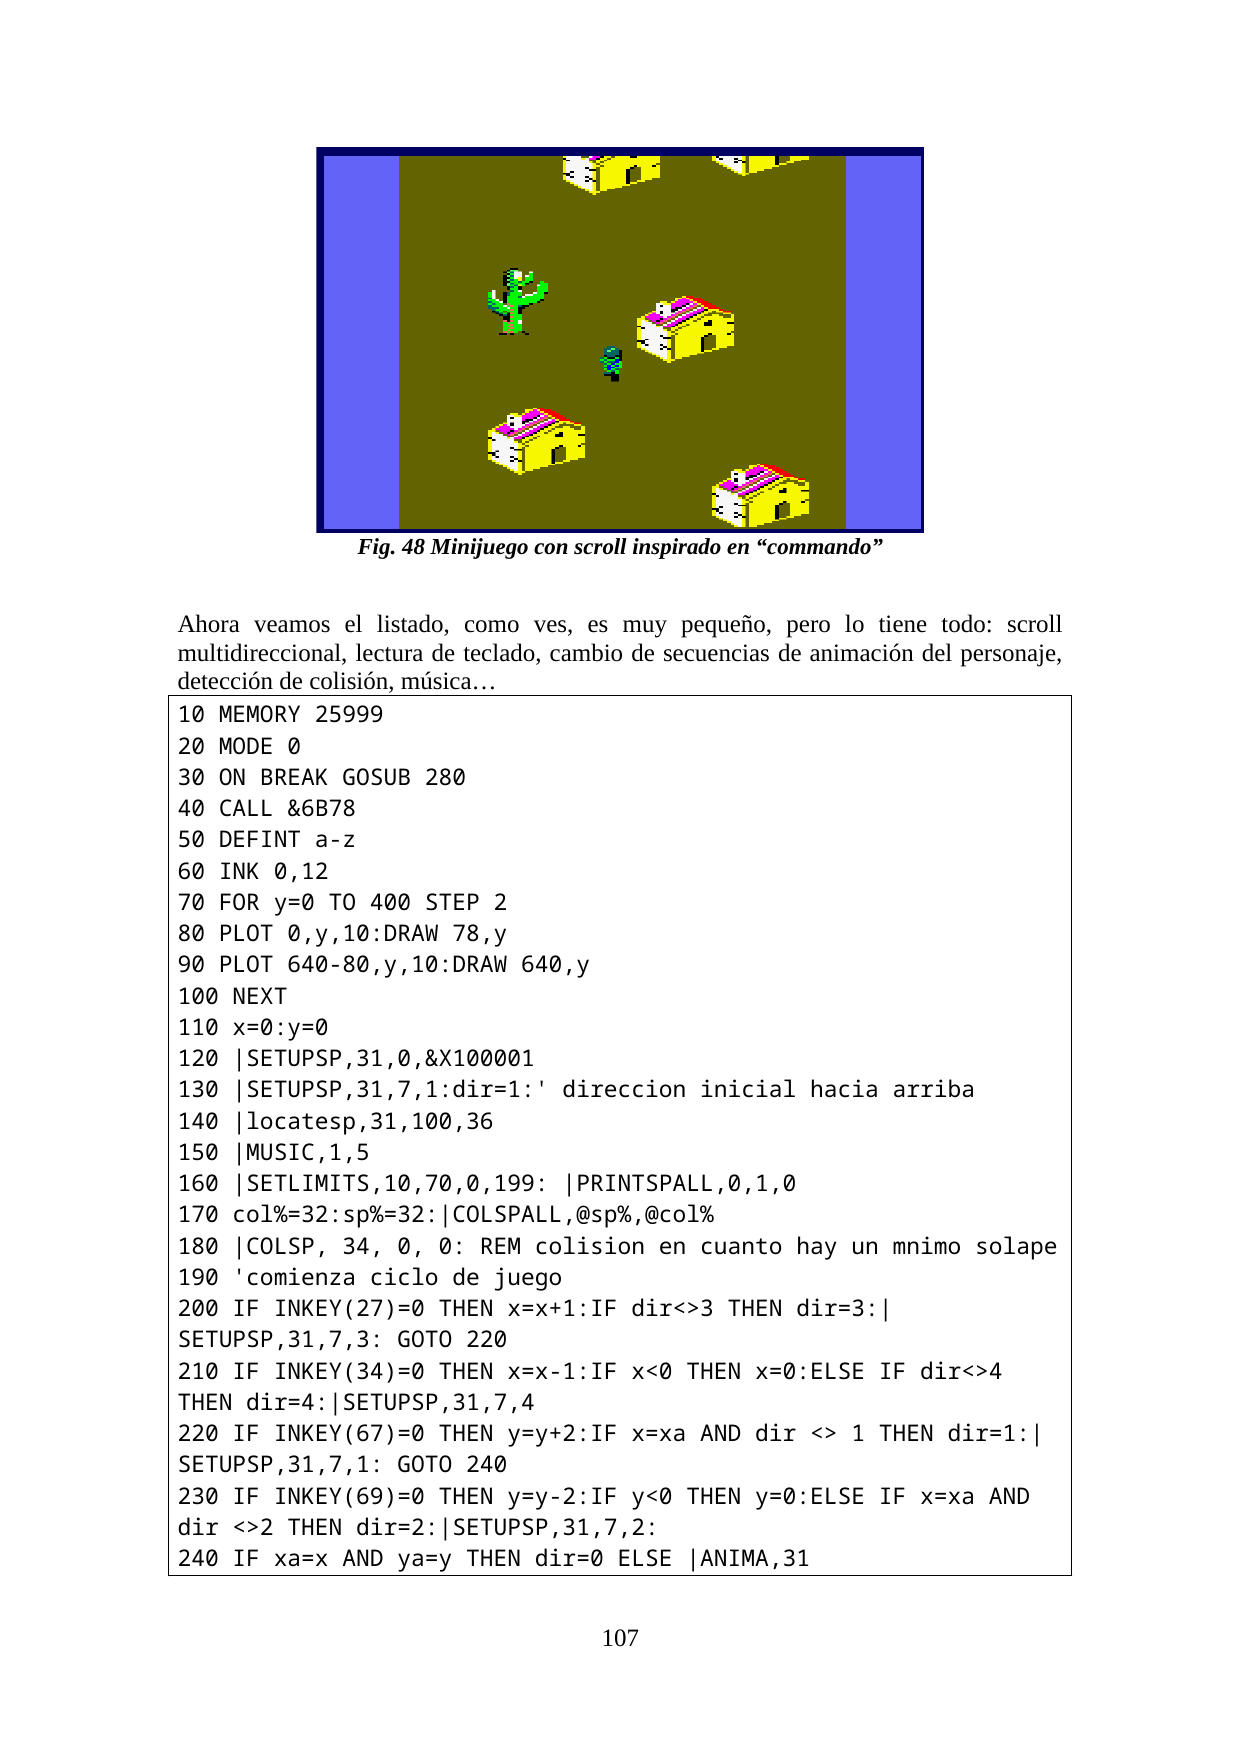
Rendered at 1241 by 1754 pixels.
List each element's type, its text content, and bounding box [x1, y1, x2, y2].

text 130 |SETUPSP,31,7,1:dir=1:' direccion inicial hacia arriba [177, 1073, 1063, 1104]
text 150 |MUSIC,1,5 [177, 1136, 1063, 1167]
text 230 IF INKEY(69)=0 THEN y=y-2:IF y<0 THEN y=0:ELSE IF x=xa AND dir <>2 THEN dir=2:|SETUPSP,31,7,2: [177, 1479, 1063, 1539]
text 50 DEFINT a-z [177, 823, 1063, 854]
text 40 CALL &6B78 [177, 792, 1063, 823]
text 200 IF INKEY(27)=0 THEN x=x+1:IF dir<>3 THEN dir=3:|SETUPSP,31,7,3: GOTO 220 [177, 1292, 1063, 1354]
text 170 col%=32:sp%=32:|COLSPALL,@sp%,@col% [177, 1198, 1063, 1229]
text 140 |locatesp,31,100,36 [177, 1104, 1063, 1136]
text Ahora veamos el listado, como ves, es muy pequeño, pero lo tiene todo: scroll multidireccional, lectura de teclado, cambio de secuencias de animación del personaje, detección de colisión, música… [177, 609, 1063, 695]
text 80 PLOT 0,y,10:DRAW 78,y [177, 917, 1063, 948]
picture [316, 147, 924, 533]
text 210 IF INKEY(34)=0 THEN x=x-1:IF x<0 THEN x=0:ELSE IF dir<>4 THEN dir=4:|SETUPSP,31,7,4 [177, 1354, 1063, 1417]
text 190 'comienza ciclo de juego [177, 1261, 1063, 1292]
text 110 x=0:y=0 [177, 1011, 1063, 1042]
text 30 ON BREAK GOSUB 280 [177, 761, 1063, 792]
text 90 PLOT 640-80,y,10:DRAW 640,y [177, 948, 1063, 979]
text 100 NEXT [177, 979, 1063, 1011]
text 10 MEMORY 25999 [169, 696, 1071, 729]
text 220 IF INKEY(67)=0 THEN y=y+2:IF x=xa AND dir <> 1 THEN dir=1:|SETUPSP,31,7,1: GOTO 240 [177, 1417, 1063, 1479]
text 240 IF xa=x AND ya=y THEN dir=0 ELSE |ANIMA,31 [169, 1539, 1071, 1575]
text 70 FOR y=0 TO 400 STEP 2 [177, 886, 1063, 917]
text 120 |SETUPSP,31,0,&X100001 [177, 1042, 1063, 1073]
text 160 |SETLIMITS,10,70,0,199: |PRINTSPALL,0,1,0 [177, 1167, 1063, 1198]
text 60 INK 0,12 [177, 854, 1063, 886]
text 20 MODE 0 [177, 729, 1063, 761]
text 180 |COLSP, 34, 0, 0: REM colision en cuanto hay un mnimo solape [177, 1229, 1063, 1261]
